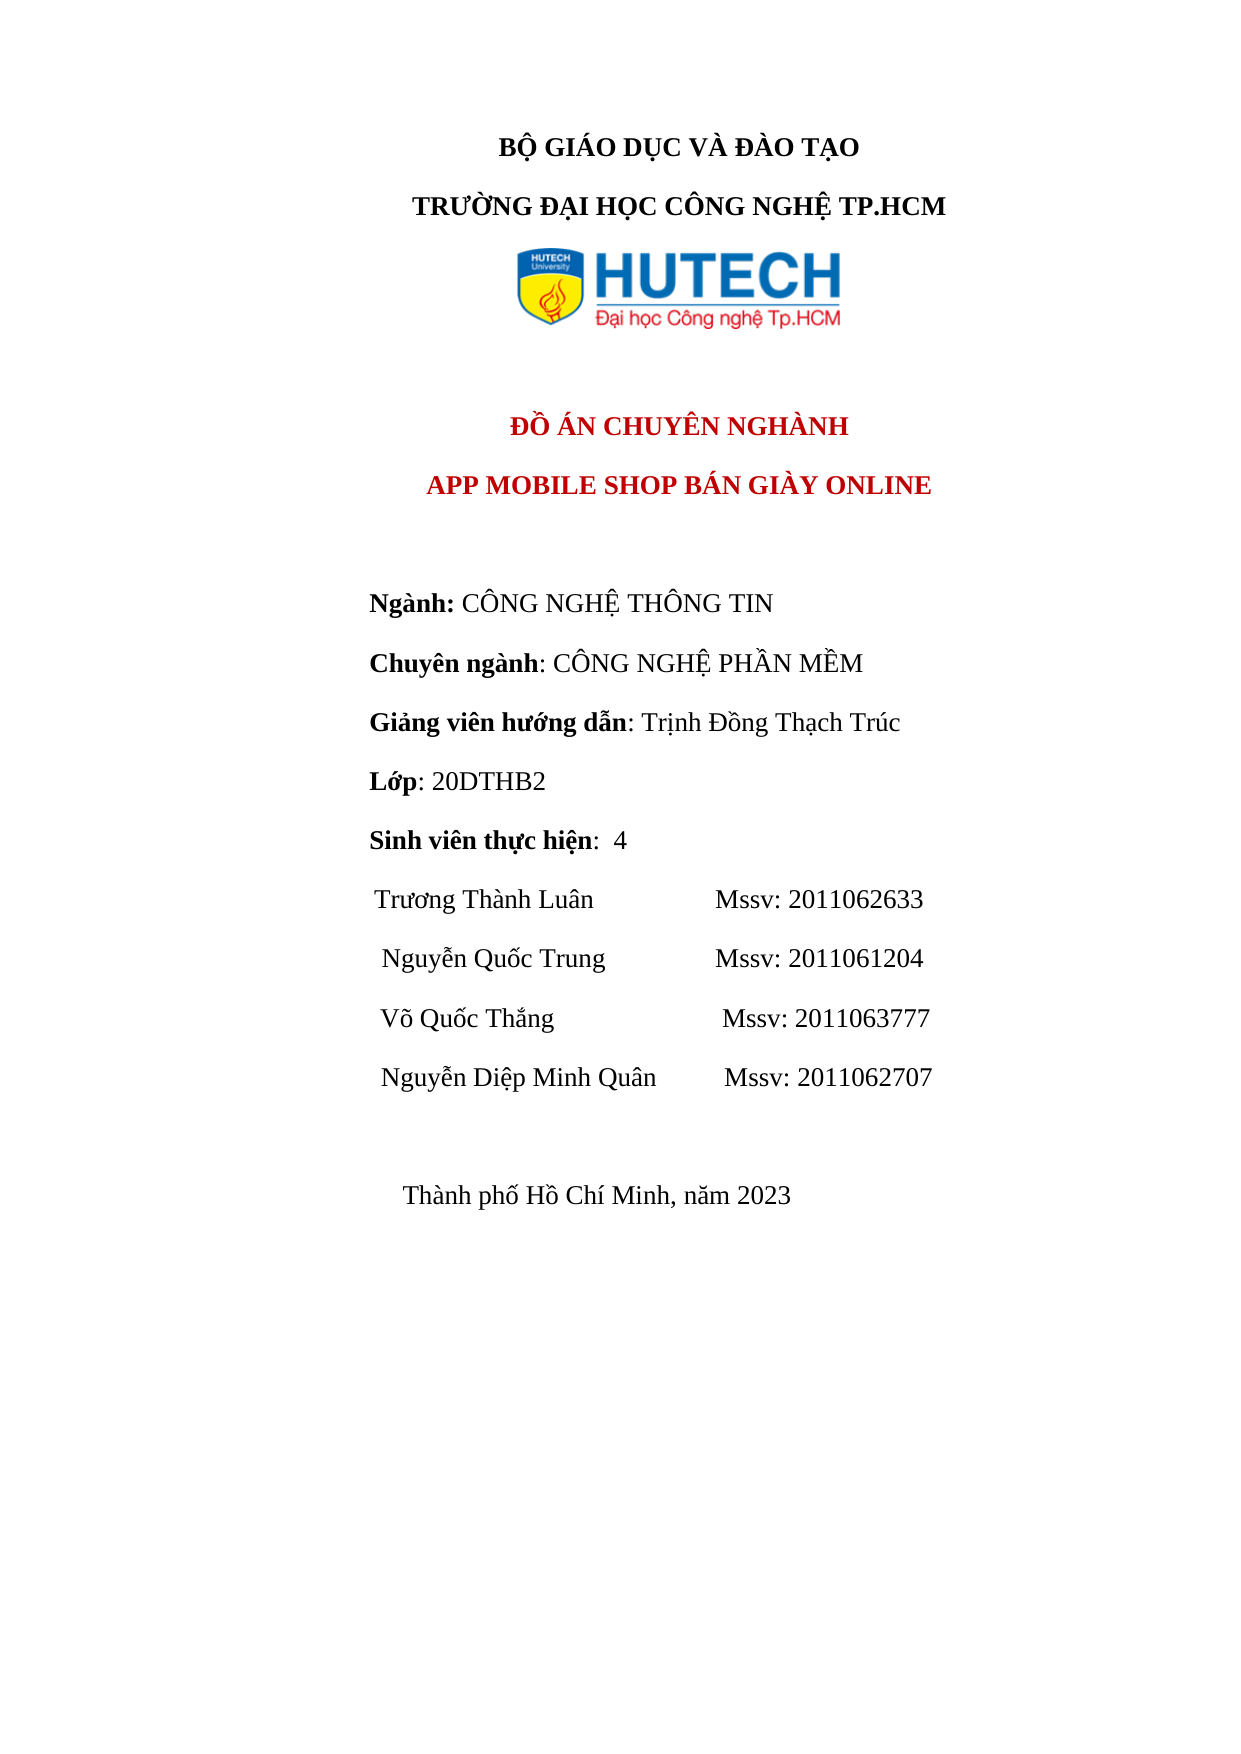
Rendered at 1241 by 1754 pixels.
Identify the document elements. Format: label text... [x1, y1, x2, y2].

text Chuyên ngành: CÔNG NGHỆ PHẦN MỀM [310, 647, 1122, 678]
text Võ Quốc Thắng Mssv: 2011063777 [177, 1002, 1122, 1033]
text Ngành: CÔNG NGHỆ THÔNG TIN [310, 587, 1122, 619]
text Nguyễn Diệp Minh Quân Mssv: 2011062707 [177, 1061, 1122, 1092]
text Thành phố Hồ Chí Minh, năm 2023 [402, 1179, 1122, 1210]
text Trương Thành Luân Mssv: 2011062633 [177, 883, 1122, 914]
picture [514, 248, 844, 329]
text Nguyễn Quốc Trung Mssv: 2011061204 [327, 942, 1122, 974]
text Lớp: 20DTHB2 [310, 765, 1122, 796]
text Giảng viên hướng dẫn: Trịnh Đồng Thạch Trúc [310, 706, 1122, 737]
text BỘ GIÁO DỤC VÀ ĐÀO TẠO [177, 131, 1122, 162]
text ĐỒ ÁN CHUYÊN NGHÀNH [177, 410, 1122, 441]
text TRƯỜNG ĐẠI HỌC CÔNG NGHỆ TP.HCM [177, 190, 1122, 221]
text Sinh viên thực hiện: 4 [310, 824, 1122, 855]
text APP MOBILE SHOP BÁN GIÀY ONLINE [177, 469, 1122, 500]
